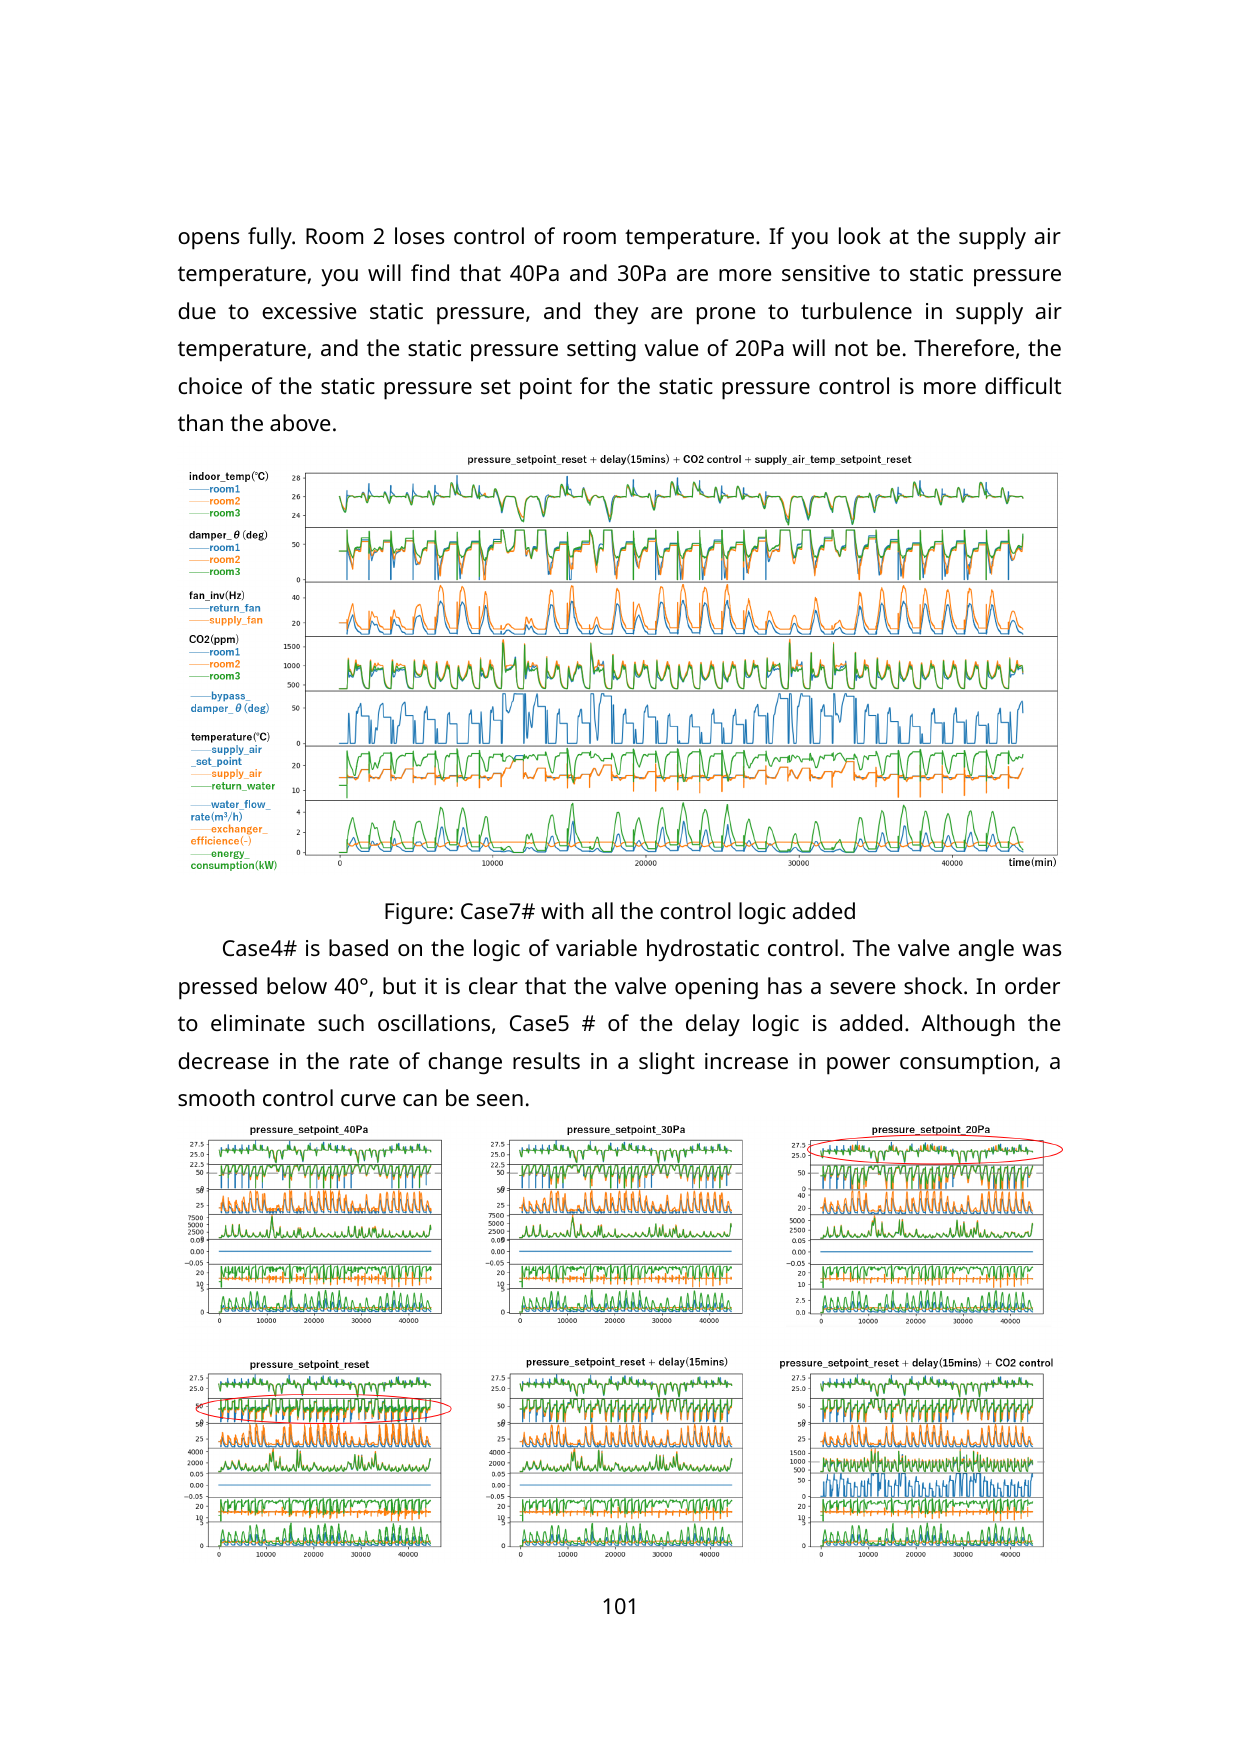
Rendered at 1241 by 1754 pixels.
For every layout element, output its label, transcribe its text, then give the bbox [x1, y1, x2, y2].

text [177, 217, 1063, 441]
text Case4# is based on the logic of variable hydrostatic control. The valve angle was pressed below 40°, but it is clear that the valve opening has a severe shock. In order to eliminate such oscillations, Case5 # of the delay logic is added. Although the decrease in the rate of change results in a slight increase in power consumption, a smooth control curve can be seen. [177, 929, 1063, 1116]
text Figure: Case7# with all the control logic added [177, 892, 1063, 929]
picture [177, 1116, 1063, 1563]
picture [177, 441, 1063, 875]
